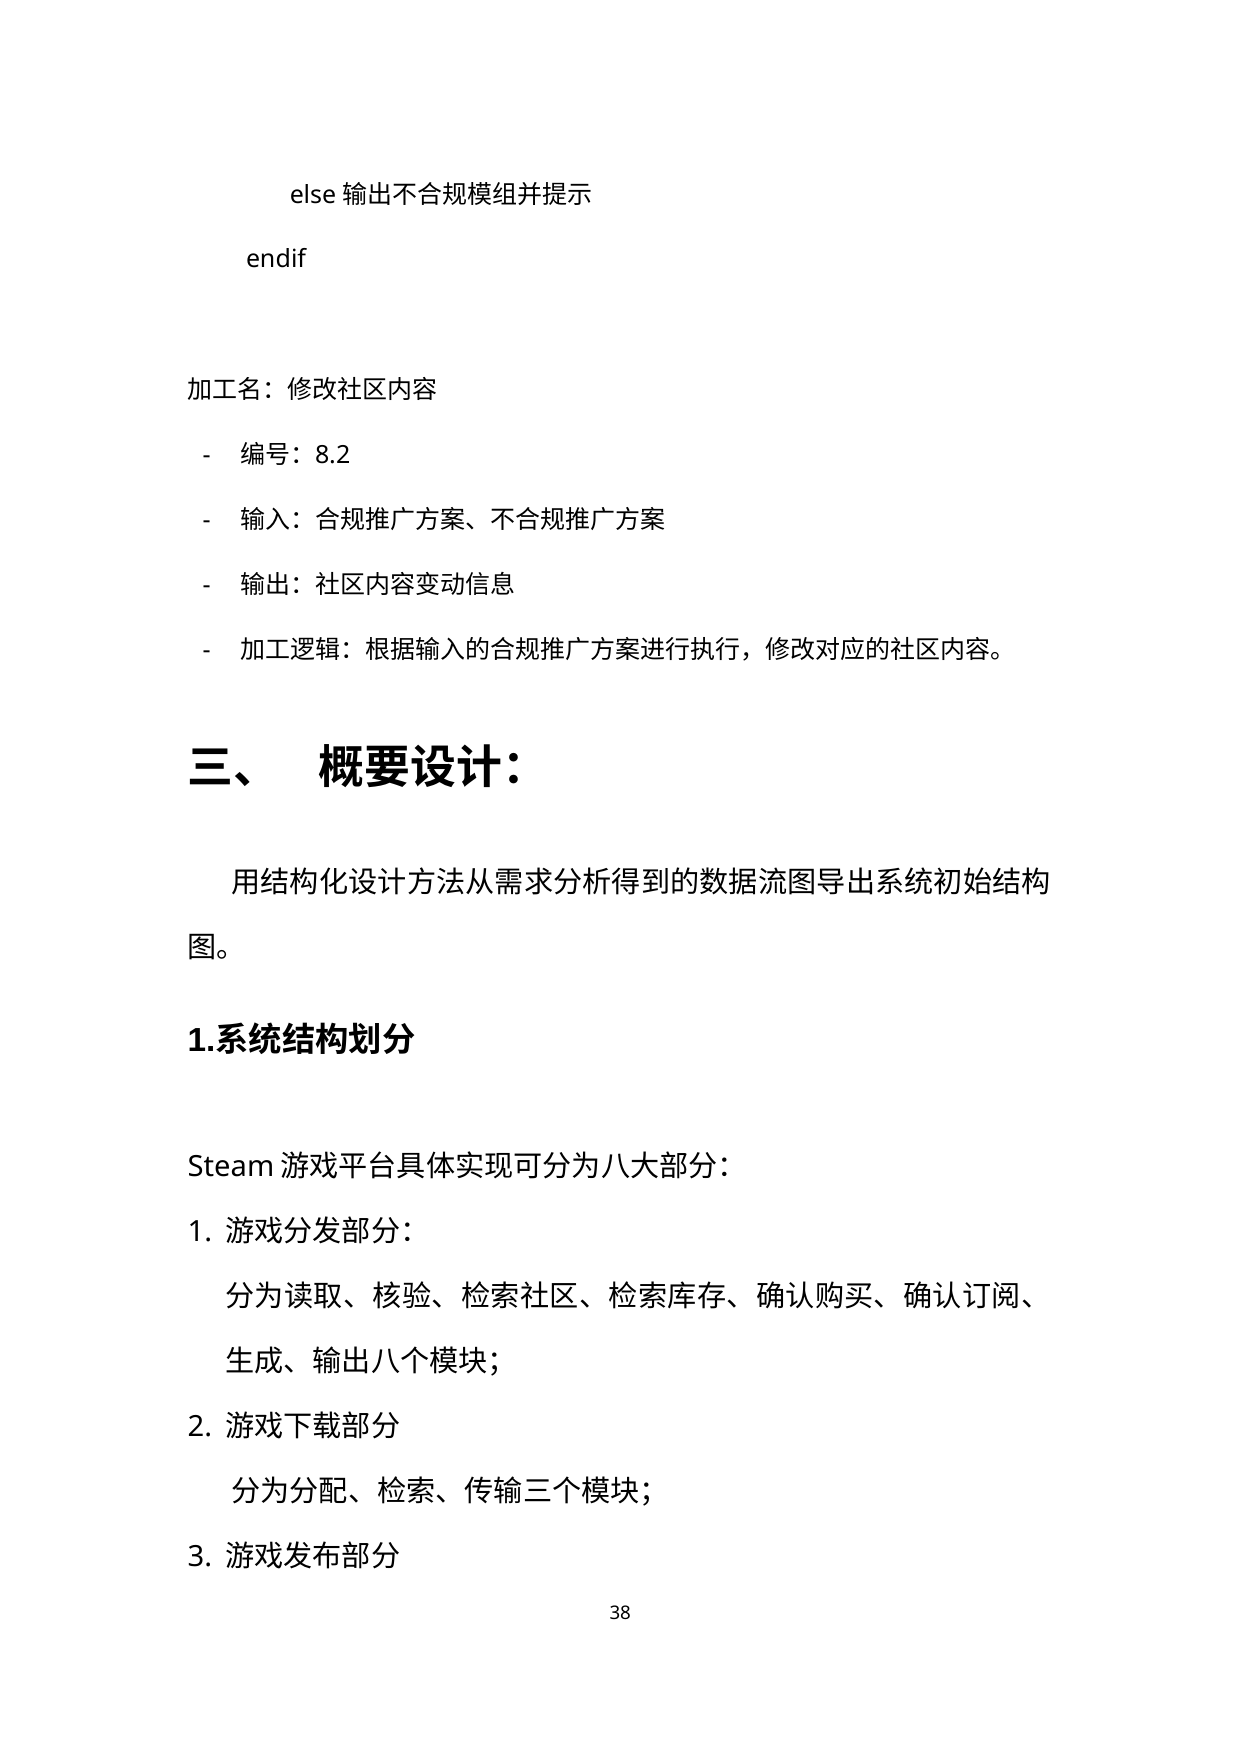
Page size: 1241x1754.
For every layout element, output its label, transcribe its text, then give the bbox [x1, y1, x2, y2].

list else 输出不合规模组并提示 [202, 160, 1053, 225]
list endif [202, 225, 1053, 290]
list 分为读取、核验、检索社区、检索库存、确认购买、确认订阅、生成、输出八个模块； [225, 1261, 1053, 1391]
list 游戏分发部分： [187, 1196, 1053, 1261]
text 加工名：修改社区内容 [187, 355, 1053, 420]
text 用结构化设计方法从需求分析得到的数据流图导出系统初始结构图。 [187, 847, 1053, 977]
subtitle 概要设计： [187, 715, 1053, 813]
list 加工逻辑：根据输入的合规推广方案进行执行，修改对应的社区内容。 [202, 615, 1053, 680]
list 输出：社区内容变动信息 [202, 550, 1053, 615]
list 游戏发布部分 [187, 1521, 1053, 1586]
list 游戏下载部分 [187, 1391, 1053, 1456]
list 输入：合规推广方案、不合规推广方案 [202, 485, 1053, 550]
list 编号：8.2 [202, 420, 1053, 485]
list 分为分配、检索、传输三个模块； [187, 1456, 1053, 1521]
subtitle 1.系统结构划分 [187, 1004, 1053, 1069]
text Steam游戏平台具体实现可分为八大部分： [187, 1131, 1053, 1196]
